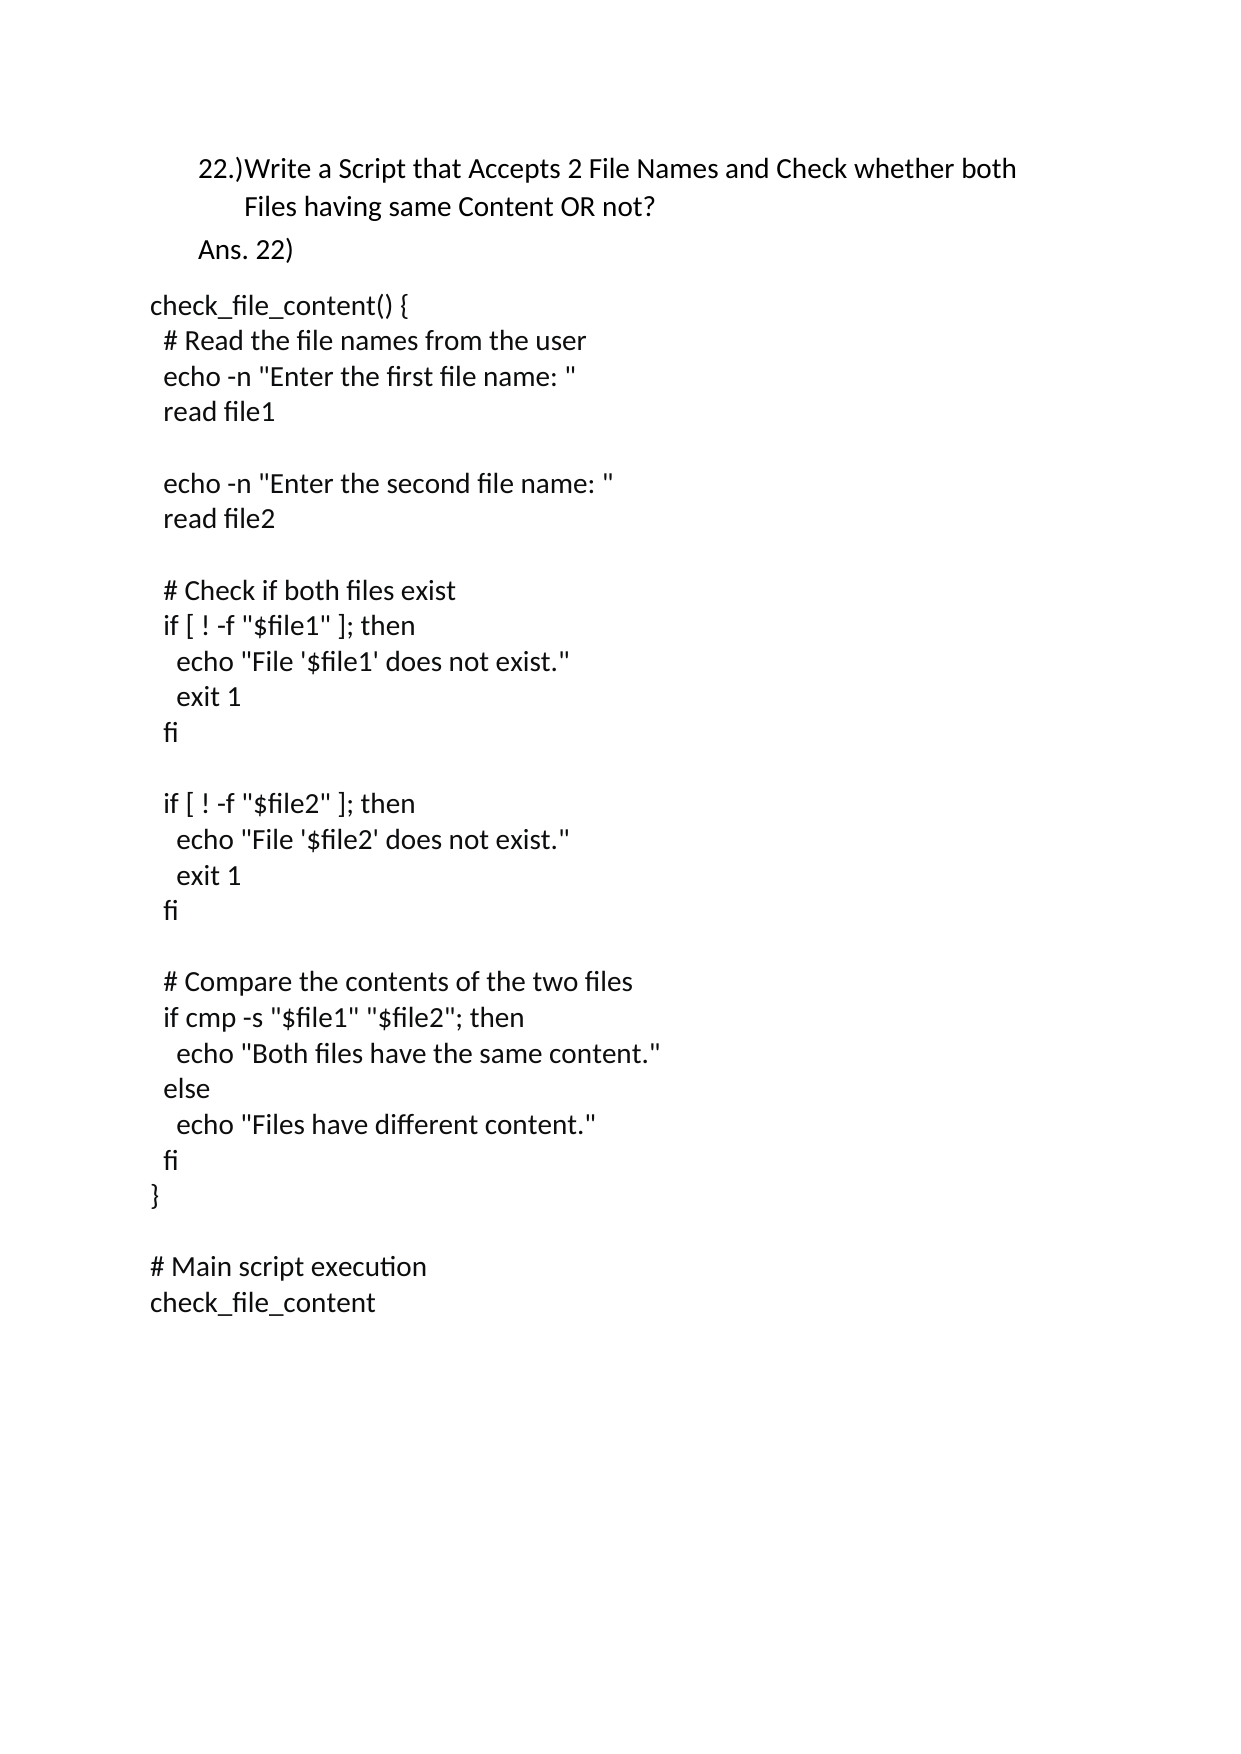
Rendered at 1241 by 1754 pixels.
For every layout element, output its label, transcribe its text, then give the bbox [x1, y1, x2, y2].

text check_file_content() { [150, 287, 1090, 322]
text echo -n "Enter the second file name: " [150, 465, 1090, 500]
text read file1 [150, 393, 1090, 429]
text # Read the file names from the user [150, 322, 1090, 358]
text fi [150, 714, 1090, 750]
text echo "File '$file2' does not exist." [150, 821, 1090, 857]
text # Compare the contents of the two files [150, 963, 1090, 999]
text } [150, 1177, 1090, 1213]
text echo "File '$file1' does not exist." [150, 643, 1090, 678]
text echo -n "Enter the first file name: " [150, 358, 1090, 393]
text if [ ! -f "$file1" ]; then [150, 607, 1090, 643]
text Ans. 22) [198, 231, 1090, 267]
list Write a Script that Accepts 2 File Names and Check whether both Files having same Content OR not? [198, 150, 1074, 224]
text else [150, 1070, 1090, 1106]
text # Main script execution [150, 1248, 1090, 1284]
text if [ ! -f "$file2" ]; then [150, 785, 1090, 821]
text fi [150, 1142, 1090, 1177]
text exit 1 [150, 857, 1090, 892]
text check_file_content [150, 1284, 1090, 1320]
text # Check if both files exist [150, 572, 1090, 607]
text fi [150, 892, 1090, 928]
text if cmp -s "$file1" "$file2"; then [150, 999, 1090, 1035]
text read file2 [150, 500, 1090, 536]
text exit 1 [150, 678, 1090, 714]
text echo "Both files have the same content." [150, 1035, 1090, 1070]
text echo "Files have different content." [150, 1106, 1090, 1142]
